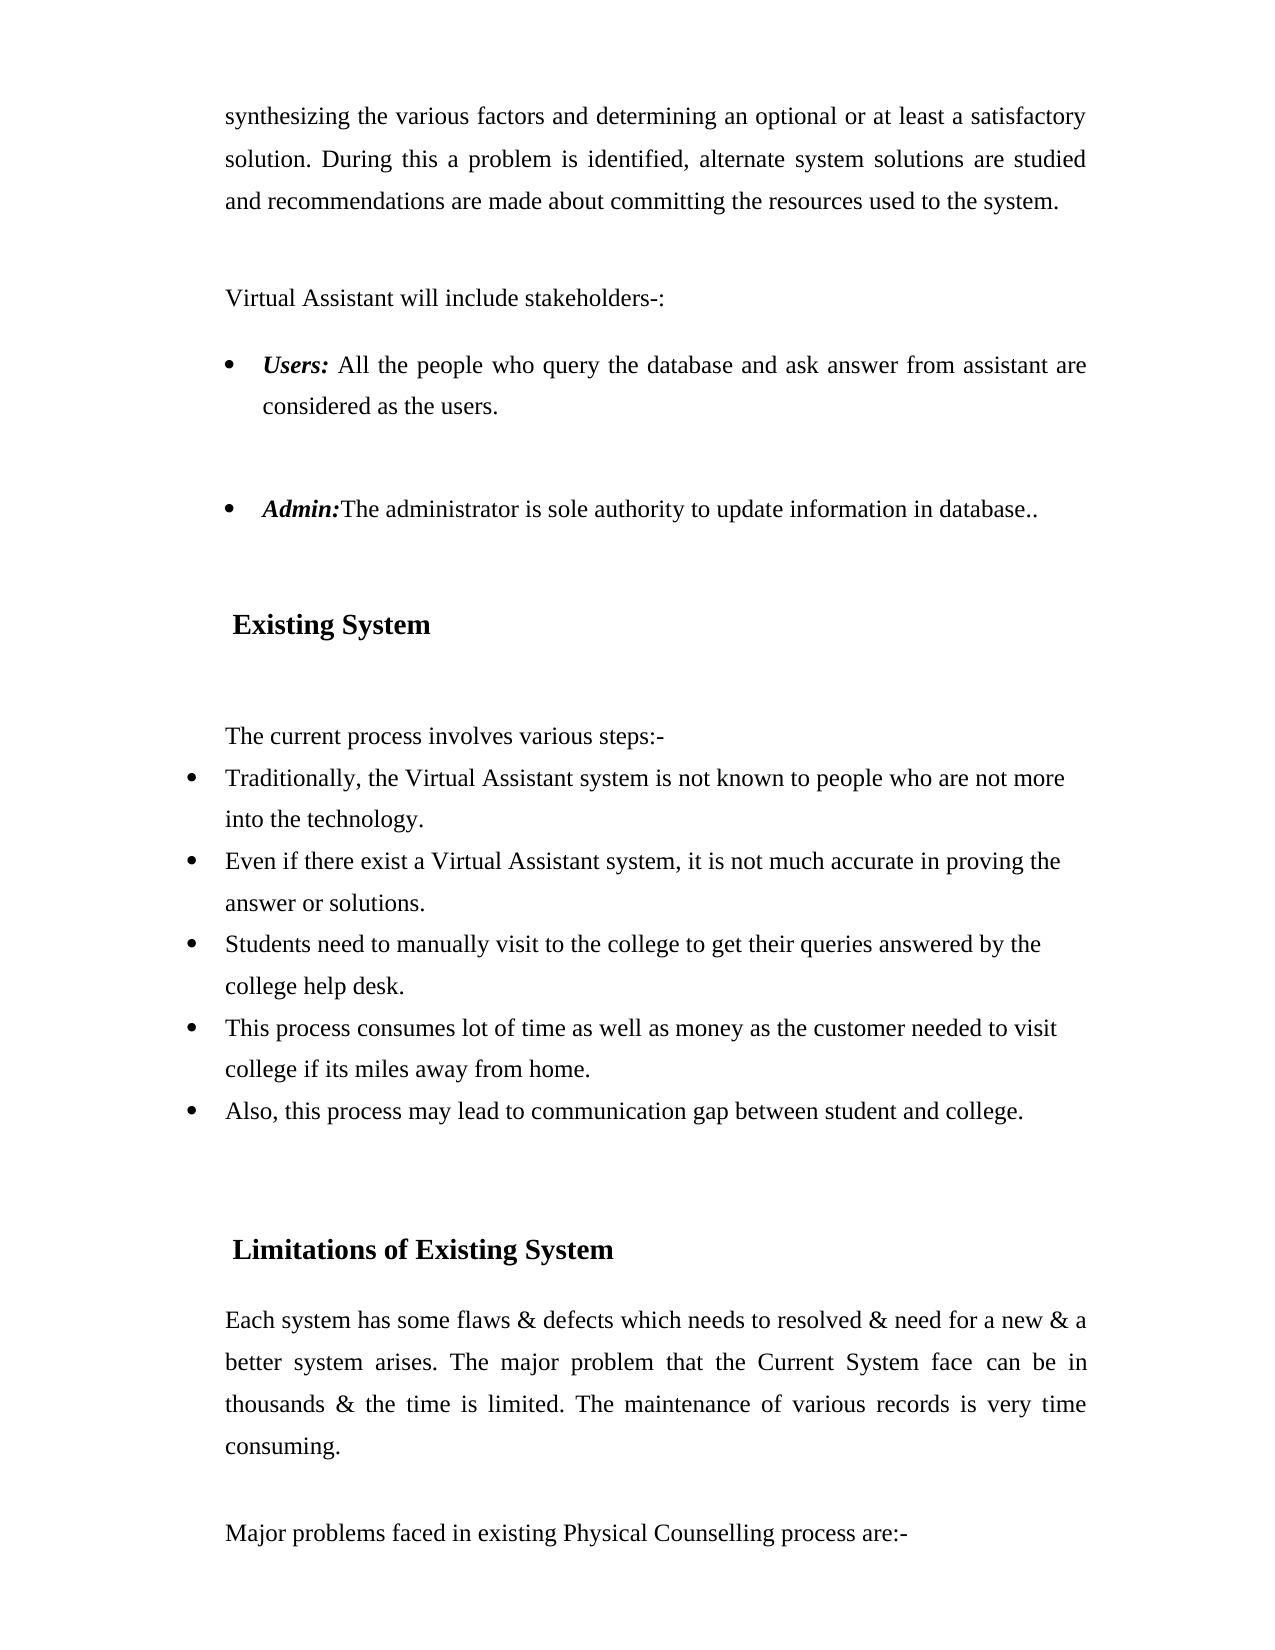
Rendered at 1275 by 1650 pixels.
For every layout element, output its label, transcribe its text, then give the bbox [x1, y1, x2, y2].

list Students need to manually visit to the college to get their queries answered by the college help desk. [187, 929, 1087, 1000]
list Admin:The administrator is sole authority to update information in database.. [225, 494, 1087, 523]
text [225, 101, 1087, 215]
text Major problems faced in existing Physical Counselling process are:- [225, 1518, 1148, 1546]
list Even if there exist a Virtual Assistant system, it is not much accurate in proving the answer or solutions. [187, 846, 1087, 916]
list Traditionally, the Virtual Assistant system is not known to people who are not more into the technology. [187, 763, 1087, 833]
text The current process involves various steps:- [225, 721, 1087, 750]
text Each system has some flaws & defects which needs to resolved & need for a new & a better system arises. The major problem that the Current System face can be in thousands & the time is limited. The maintenance of various records is very time consuming. [225, 1305, 1087, 1460]
text Virtual Assistant will include stakeholders-: [225, 283, 1148, 312]
text Limitations of Existing System [225, 1232, 1148, 1266]
text Existing System [225, 607, 1148, 641]
list This process consumes lot of time as well as money as the customer needed to visit college if its miles away from home. [187, 1013, 1087, 1083]
list Users: All the people who query the database and ask answer from assistant are considered as the users. [225, 350, 1087, 420]
list Also, this process may lead to communication gap between student and college. [187, 1096, 1087, 1125]
